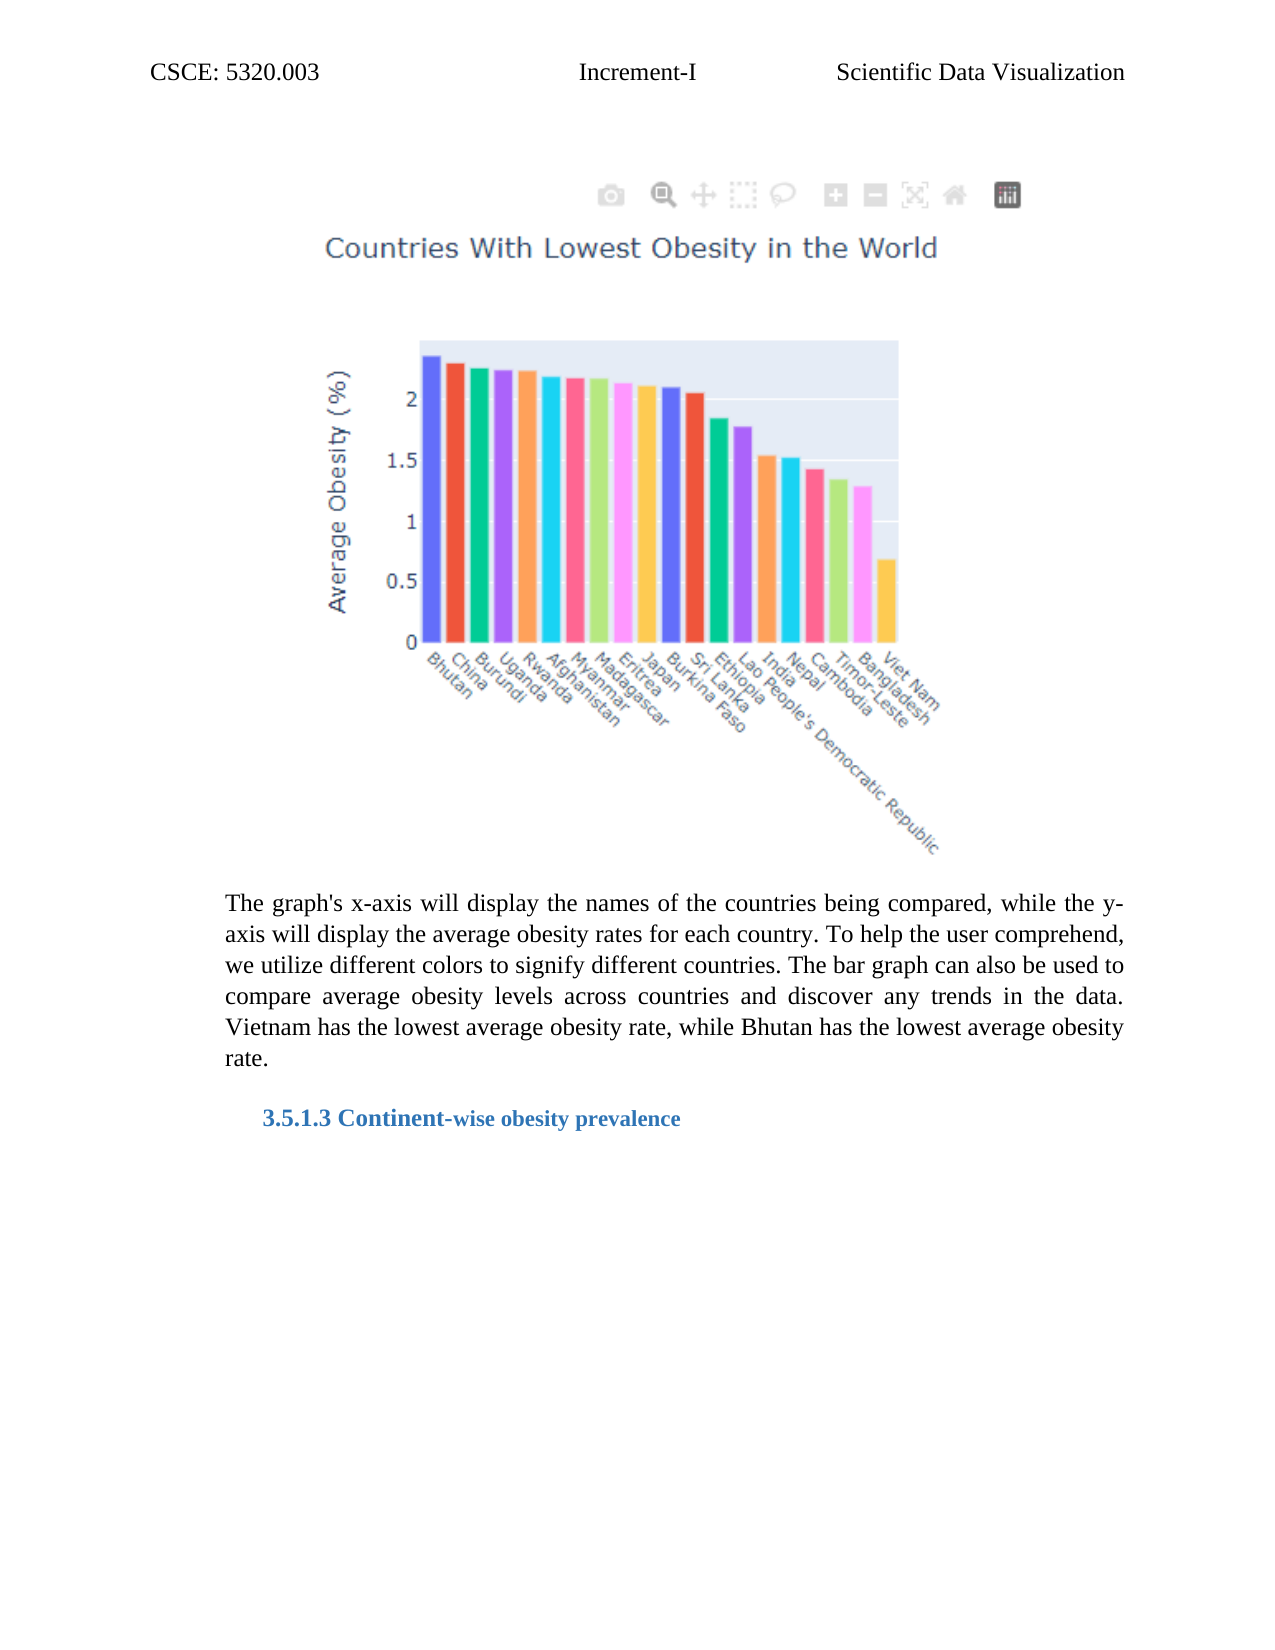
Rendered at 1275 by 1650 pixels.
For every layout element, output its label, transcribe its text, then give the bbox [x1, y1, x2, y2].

picture [225, 150, 1145, 888]
text The graph's x-axis will display the names of the countries being compared, while the y-axis will display the average obesity rates for each country. To help the user comprehend, we utilize different colors to signify different countries. The bar graph can also be used to compare average obesity levels across countries and discover any trends in the data. Vietnam has the lowest average obesity rate, while Bhutan has the lowest average obesity rate. [225, 888, 1125, 1072]
subtitle Continent-wise obesity prevalence [262, 1103, 1125, 1132]
